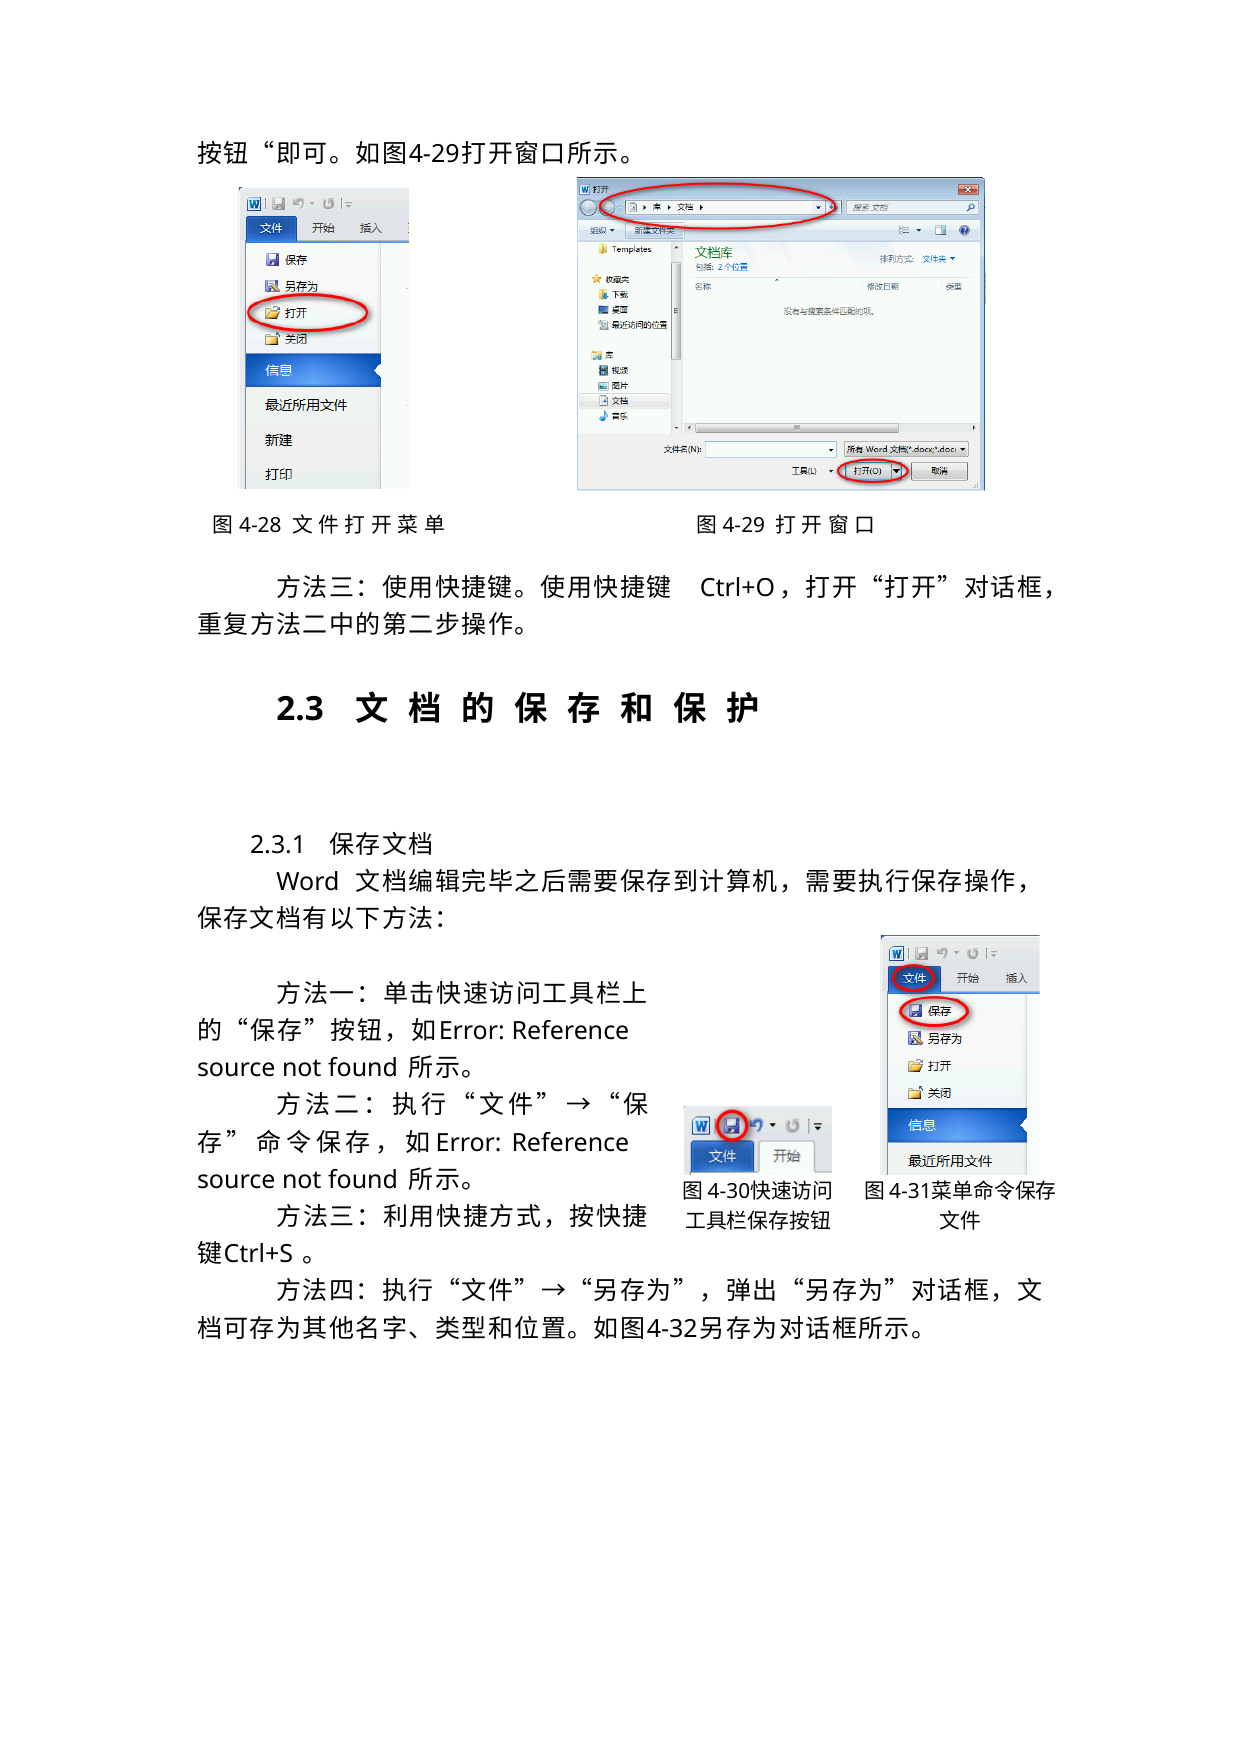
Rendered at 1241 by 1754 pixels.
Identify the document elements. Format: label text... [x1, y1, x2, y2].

table_header 图4-30快速访问工具栏保存按钮 [669, 936, 846, 1235]
text 方法二：执行“文件”→“保存”命令保存，如图4-31菜单命令保存文件所示。 [197, 1084, 669, 1196]
picture [576, 177, 986, 492]
picture [683, 1106, 832, 1175]
subtitle 文档的保存和保护 [267, 668, 1043, 743]
text 方法四：执行“文件”→“另存为”，弹出“另存为”对话框，文档可存为其他名字、类型和位置。如图4-32另存为对话框所示。 [197, 1270, 1043, 1345]
table_header 图4-31菜单命令保存文件 [846, 936, 1074, 1235]
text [197, 133, 1043, 170]
picture [880, 935, 1040, 1175]
table_header 图4-29打开窗口 [478, 170, 1074, 567]
text Word文档编辑完毕之后需要保存到计算机，需要执行保存操作，保存文档有以下方法： [197, 861, 1043, 936]
text 方法三：使用快捷键。使用快捷键 Ctrl+O，打开“打开”对话框，重复方法二中的第二步操作。 [197, 567, 1043, 641]
picture [238, 187, 409, 489]
table_header 图4-28文件打开菜单 [186, 170, 477, 567]
text 2.3.1保存文档 [197, 824, 1043, 861]
text 方法一：单击快速访问工具栏上的“保存”按钮，如图4-30快速访问工具栏保存按钮所示。 [197, 973, 669, 1084]
text 方法三：利用快捷方式，按快捷键Ctrl+S。 [197, 1196, 1043, 1270]
